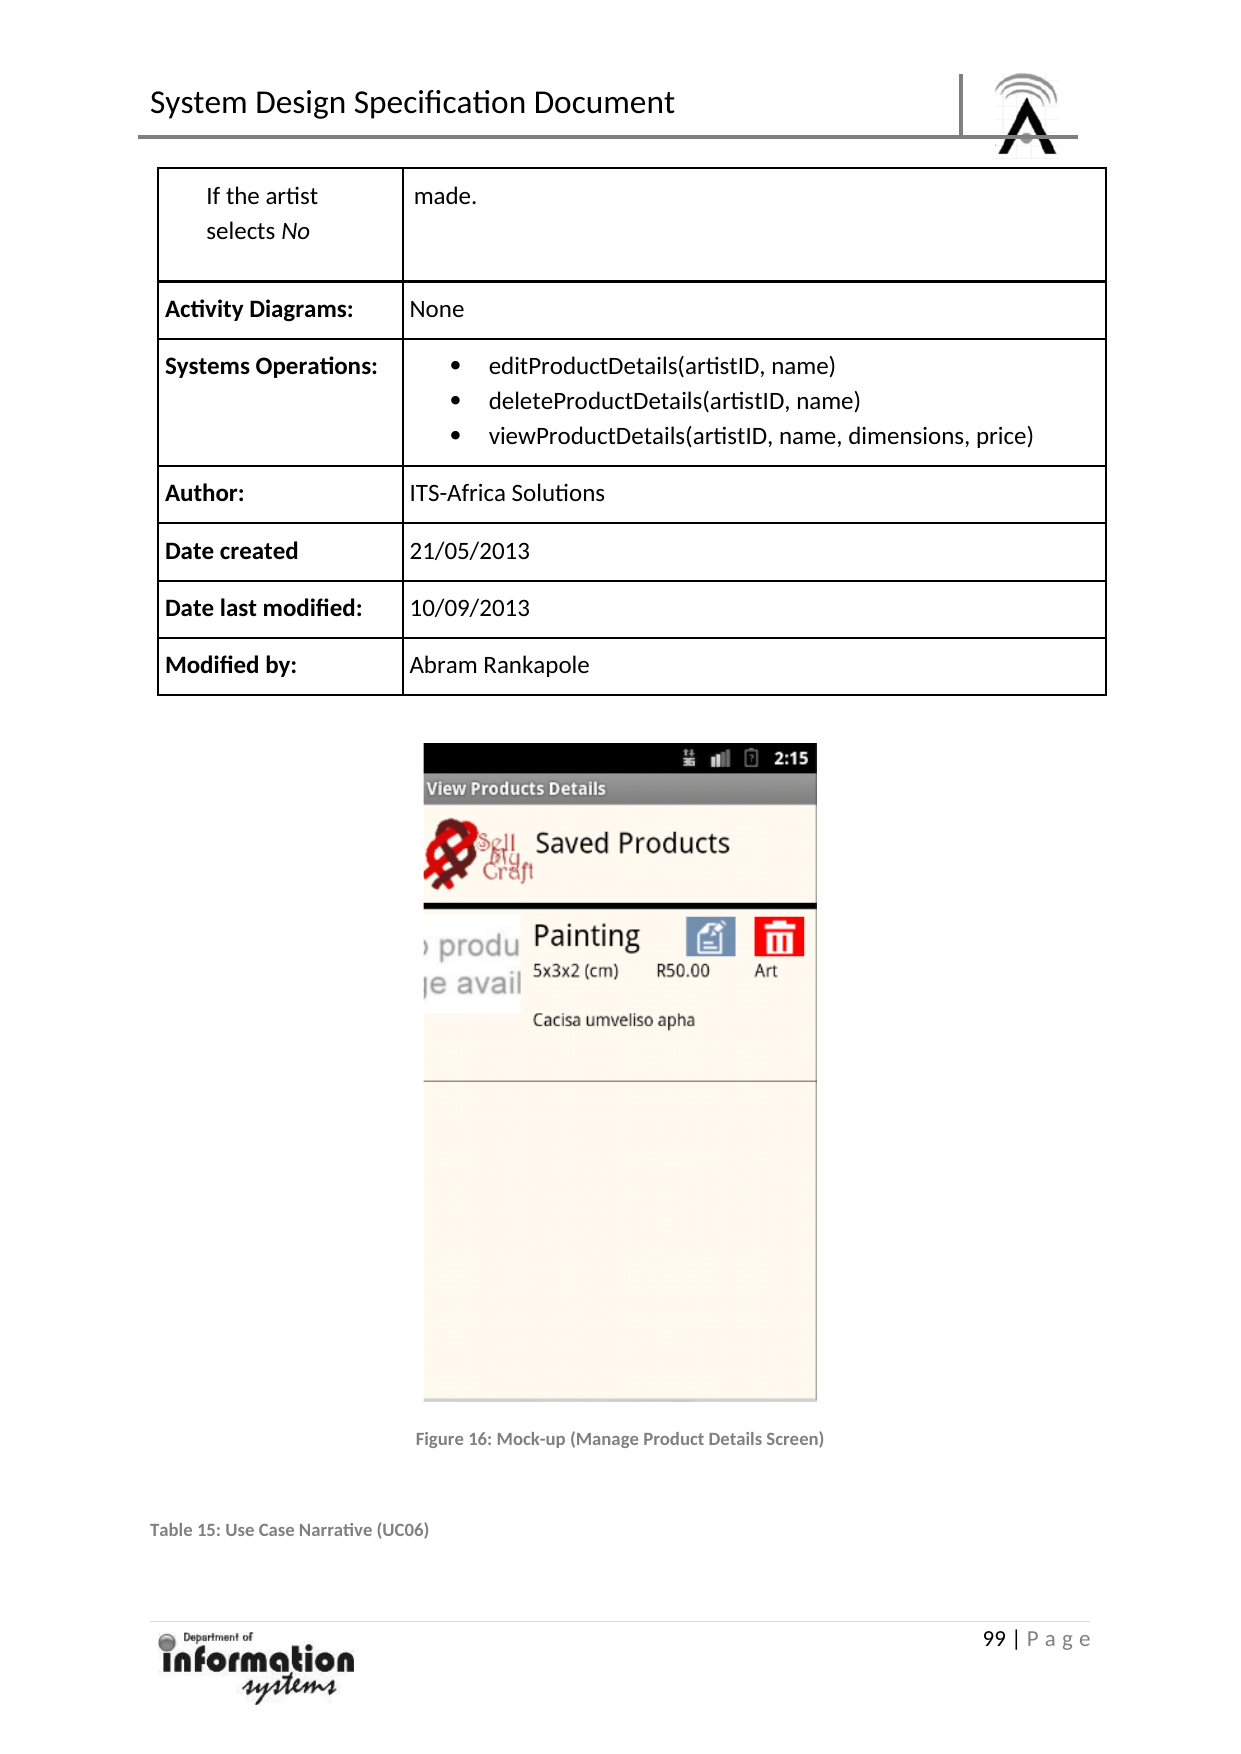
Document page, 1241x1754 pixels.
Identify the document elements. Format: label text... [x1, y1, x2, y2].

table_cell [159, 169, 402, 280]
table_cell ITS-Africa Solutions [404, 467, 1105, 522]
picture [158, 1632, 354, 1705]
table_cell Author: [159, 467, 402, 522]
text Figure 16: Mock-up (Manage Product Details Screen) [150, 1427, 1090, 1450]
table_cell Date created [159, 524, 402, 579]
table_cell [404, 169, 1105, 280]
picture [423, 743, 817, 1402]
table_cell Modified by: [159, 639, 402, 694]
table_cell Systems Operations: [159, 340, 402, 465]
table_cell Activity Diagrams: [159, 283, 402, 338]
table_cell None [404, 283, 1105, 338]
table_cell Abram Rankapole [404, 639, 1105, 694]
table_cell Date last modified: [159, 582, 402, 637]
table_cell 10/09/2013 [404, 582, 1105, 637]
text Table 15: Use Case Narrative (UC06) [150, 1518, 1090, 1541]
table_cell editProductDetails(artistID, name) deleteProductDetails(artistID, name) viewProductDetails(artistID, name, dimensions, price) [404, 340, 1105, 465]
table_cell 21/05/2013 [404, 524, 1105, 579]
